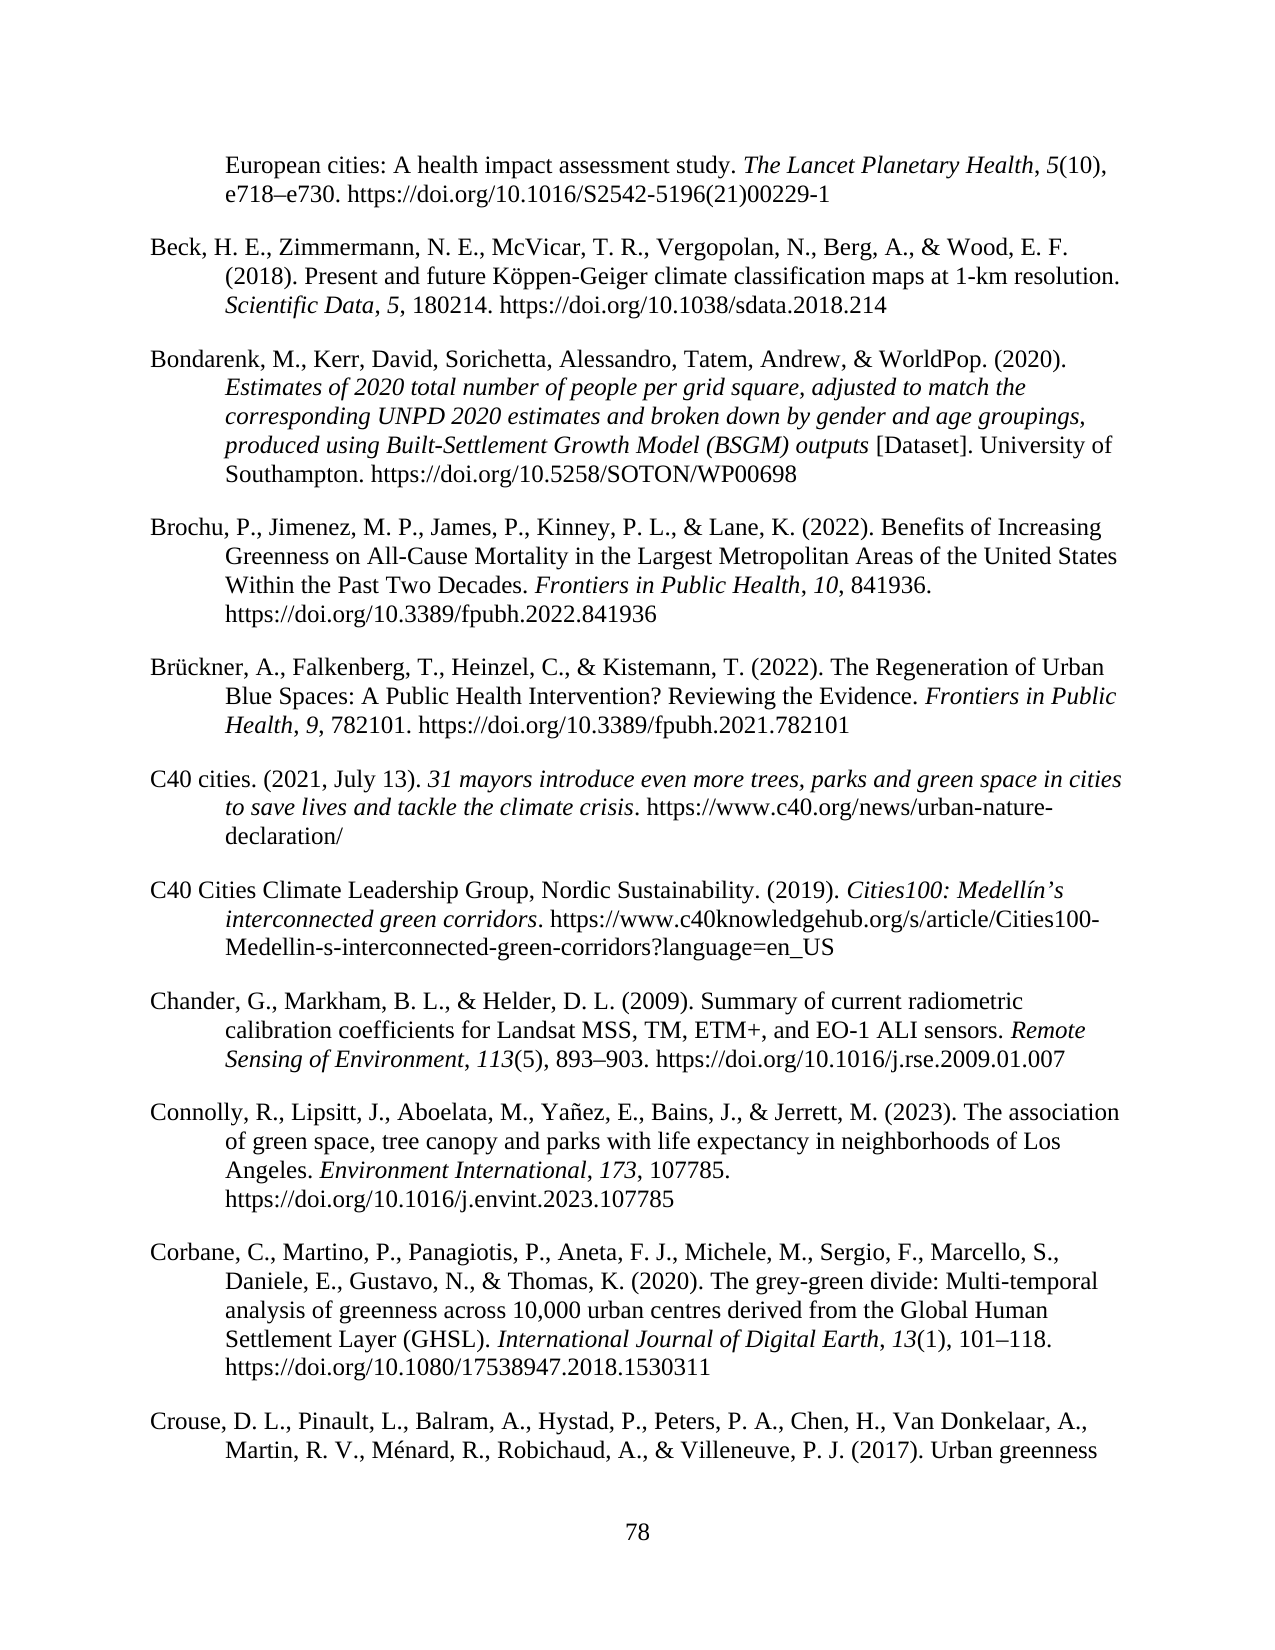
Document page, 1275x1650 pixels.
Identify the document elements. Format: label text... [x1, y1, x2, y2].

text C40 Cities Climate Leadership Group, Nordic Sustainability. (2019). Cities100: Medellín’s interconnected green corridors. https://www.c40knowledgehub.org/s/article/Cities100-Medellin-s-interconnected-green-corridors?language=en_US [150, 875, 1125, 961]
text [150, 150, 1125, 207]
text C40 cities. (2021, July 13). 31 mayors introduce even more trees, parks and green space in cities to save lives and tackle the climate crisis. https://www.c40.org/news/urban-nature-declaration/ [150, 764, 1125, 850]
text Connolly, R., Lipsitt, J., Aboelata, M., Yañez, E., Bains, J., & Jerrett, M. (2023). The association of green space, tree canopy and parks with life expectancy in neighborhoods of Los Angeles. Environment International, 173, 107785. https://doi.org/10.1016/j.envint.2023.107785 [150, 1097, 1125, 1212]
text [150, 1406, 1125, 1464]
text Brückner, A., Falkenberg, T., Heinzel, C., & Kistemann, T. (2022). The Regeneration of Urban Blue Spaces: A Public Health Intervention? Reviewing the Evidence. Frontiers in Public Health, 9, 782101. https://doi.org/10.3389/fpubh.2021.782101 [150, 652, 1125, 739]
text Corbane, C., Martino, P., Panagiotis, P., Aneta, F. J., Michele, M., Sergio, F., Marcello, S., Daniele, E., Gustavo, N., & Thomas, K. (2020). The grey-green divide: Multi-temporal analysis of greenness across 10,000 urban centres derived from the Global Human Settlement Layer (GHSL). International Journal of Digital Earth, 13(1), 101–118. https://doi.org/10.1080/17538947.2018.1530311 [150, 1237, 1125, 1381]
text Bondarenk, M., Kerr, David, Sorichetta, Alessandro, Tatem, Andrew, & WorldPop. (2020). Estimates of 2020 total number of people per grid square, adjusted to match the corresponding UNPD 2020 estimates and broken down by gender and age groupings, produced using Built-Settlement Growth Model (BSGM) outputs [Dataset]. University of Southampton. https://doi.org/10.5258/SOTON/WP00698 [150, 344, 1125, 487]
text Chander, G., Markham, B. L., & Helder, D. L. (2009). Summary of current radiometric calibration coefficients for Landsat MSS, TM, ETM+, and EO-1 ALI sensors. Remote Sensing of Environment, 113(5), 893–903. https://doi.org/10.1016/j.rse.2009.01.007 [150, 986, 1125, 1072]
text Brochu, P., Jimenez, M. P., James, P., Kinney, P. L., & Lane, K. (2022). Benefits of Increasing Greenness on All-Cause Mortality in the Largest Metropolitan Areas of the United States Within the Past Two Decades. Frontiers in Public Health, 10, 841936. https://doi.org/10.3389/fpubh.2022.841936 [150, 512, 1125, 627]
text Beck, H. E., Zimmermann, N. E., McVicar, T. R., Vergopolan, N., Berg, A., & Wood, E. F. (2018). Present and future Köppen-Geiger climate classification maps at 1-km resolution. Scientific Data, 5, 180214. https://doi.org/10.1038/sdata.2018.214 [150, 232, 1125, 319]
